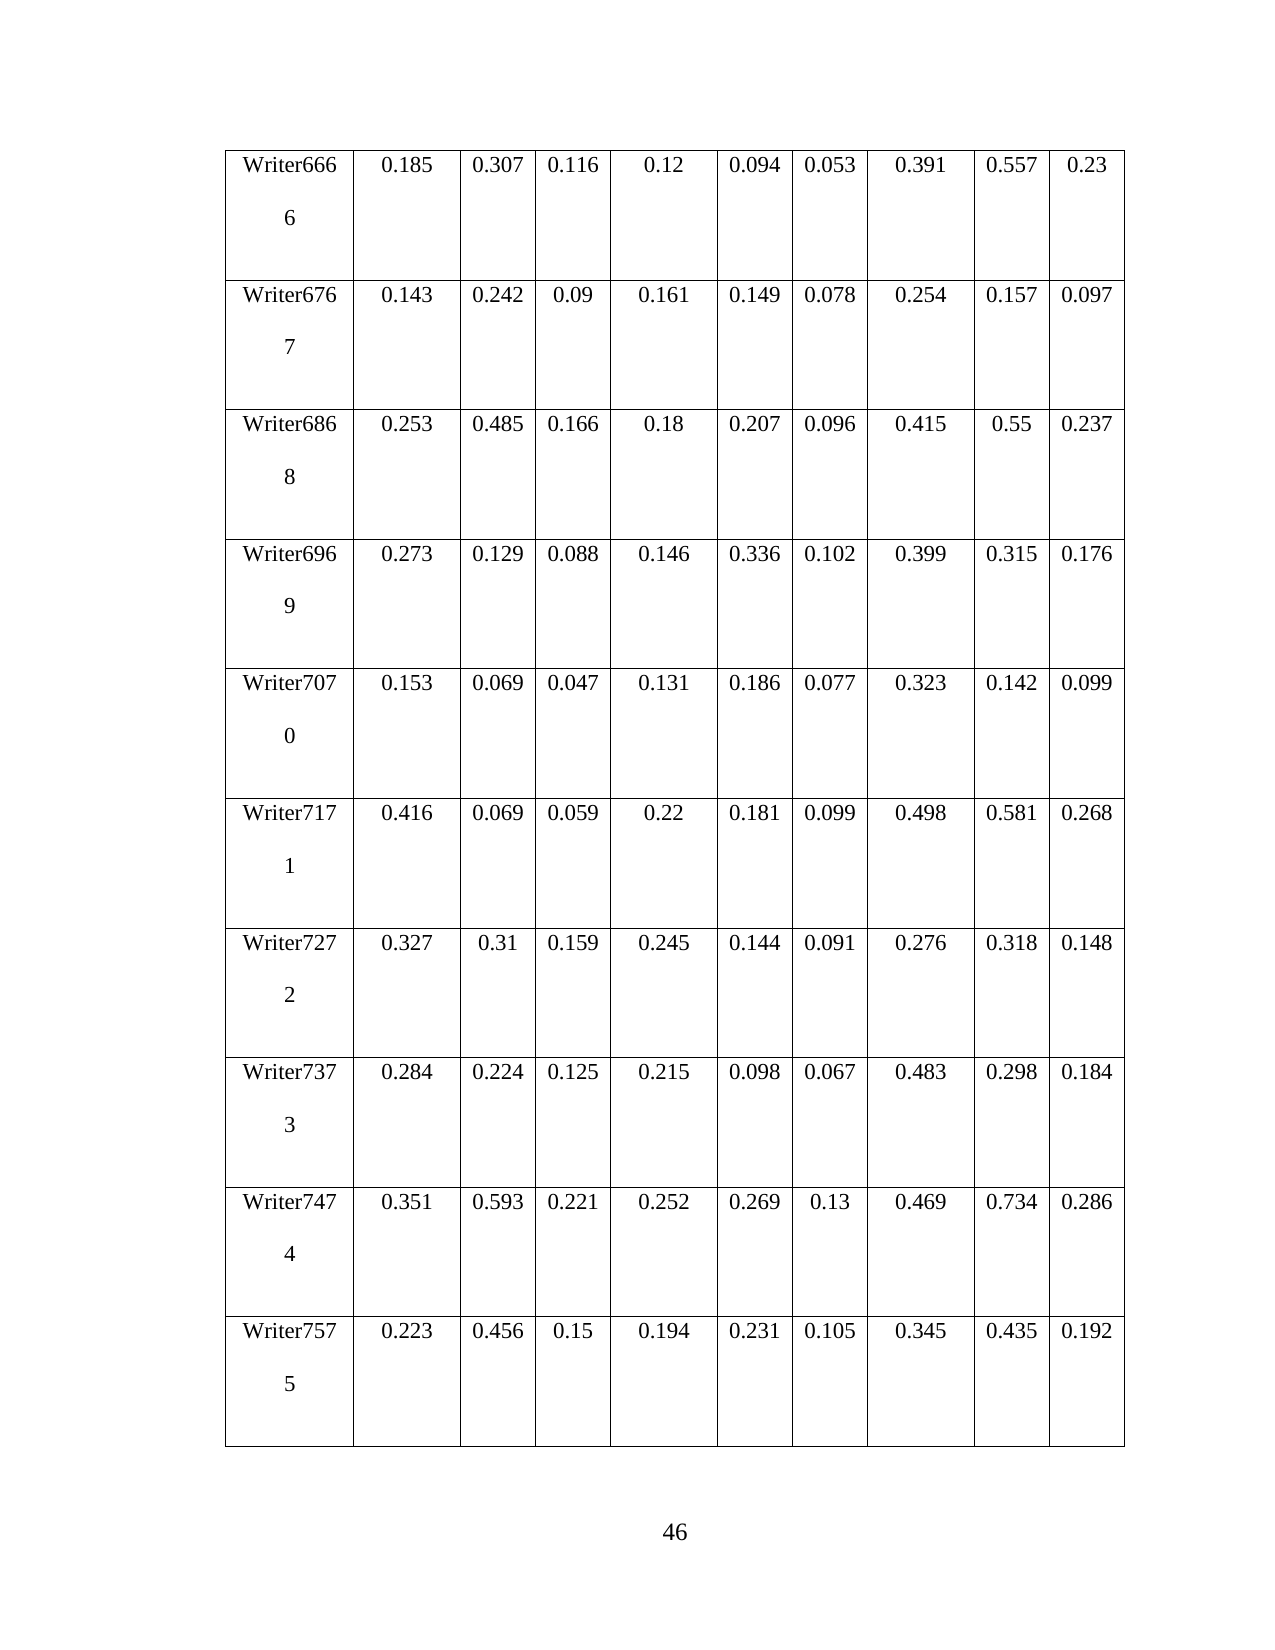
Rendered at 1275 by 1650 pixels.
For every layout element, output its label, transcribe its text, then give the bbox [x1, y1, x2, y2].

table_cell 0.242 [461, 281, 535, 409]
table_cell 0.146 [611, 540, 717, 668]
table_cell 0.269 [718, 1188, 792, 1316]
table_cell 0.12 [611, 151, 717, 279]
table_cell 0.159 [536, 929, 610, 1057]
table_cell 0.102 [793, 540, 867, 668]
table_cell 0.31 [461, 929, 535, 1057]
table_cell 0.207 [718, 410, 792, 539]
table_cell 0.059 [536, 799, 610, 927]
table_cell 0.221 [536, 1188, 610, 1316]
table_cell 0.144 [718, 929, 792, 1057]
table_cell Writer7171 [226, 799, 353, 927]
table_cell 0.345 [868, 1317, 974, 1446]
table_cell 0.148 [1050, 929, 1124, 1057]
table_cell 0.098 [718, 1058, 792, 1187]
table_cell 0.245 [611, 929, 717, 1057]
table_cell 0.557 [975, 151, 1049, 279]
table_cell 0.323 [868, 669, 974, 798]
table_cell 0.237 [1050, 410, 1124, 539]
table_cell 0.176 [1050, 540, 1124, 668]
table_cell 0.184 [1050, 1058, 1124, 1187]
table_cell 0.143 [354, 281, 460, 409]
table_cell 0.253 [354, 410, 460, 539]
table_cell 0.318 [975, 929, 1049, 1057]
table_cell 0.268 [1050, 799, 1124, 927]
table_cell 0.192 [1050, 1317, 1124, 1446]
table_cell 0.485 [461, 410, 535, 539]
table_cell 0.215 [611, 1058, 717, 1187]
table_cell 0.327 [354, 929, 460, 1057]
table_cell 0.286 [1050, 1188, 1124, 1316]
table_cell Writer7272 [226, 929, 353, 1057]
table_cell 0.223 [354, 1317, 460, 1446]
table_cell 0.186 [718, 669, 792, 798]
table_cell Writer7373 [226, 1058, 353, 1187]
table_cell 0.194 [611, 1317, 717, 1446]
table_cell 0.099 [793, 799, 867, 927]
table_cell 0.053 [793, 151, 867, 279]
table_cell 0.091 [793, 929, 867, 1057]
table_cell 0.078 [793, 281, 867, 409]
table_cell 0.069 [461, 669, 535, 798]
table_cell 0.734 [975, 1188, 1049, 1316]
table_cell 0.581 [975, 799, 1049, 927]
table_cell 0.593 [461, 1188, 535, 1316]
table_cell 0.096 [793, 410, 867, 539]
table_cell 0.157 [975, 281, 1049, 409]
table_cell 0.166 [536, 410, 610, 539]
table_cell 0.097 [1050, 281, 1124, 409]
table_cell 0.15 [536, 1317, 610, 1446]
table_cell 0.129 [461, 540, 535, 668]
table_cell 0.088 [536, 540, 610, 668]
table_cell Writer7474 [226, 1188, 353, 1316]
table_cell 0.298 [975, 1058, 1049, 1187]
table_cell 0.55 [975, 410, 1049, 539]
table_cell 0.276 [868, 929, 974, 1057]
table_cell Writer6868 [226, 410, 353, 539]
table_cell 0.185 [354, 151, 460, 279]
table_cell 0.094 [718, 151, 792, 279]
table_cell 0.153 [354, 669, 460, 798]
table_cell 0.116 [536, 151, 610, 279]
table_cell 0.483 [868, 1058, 974, 1187]
table_cell 0.105 [793, 1317, 867, 1446]
table_cell 0.254 [868, 281, 974, 409]
table_cell 0.142 [975, 669, 1049, 798]
table_cell 0.224 [461, 1058, 535, 1187]
table_cell 0.18 [611, 410, 717, 539]
table_cell 0.498 [868, 799, 974, 927]
table_cell Writer7575 [226, 1317, 353, 1446]
table_cell Writer6767 [226, 281, 353, 409]
table_cell 0.181 [718, 799, 792, 927]
table_cell 0.069 [461, 799, 535, 927]
table_cell 0.099 [1050, 669, 1124, 798]
table_cell 0.231 [718, 1317, 792, 1446]
table_cell 0.149 [718, 281, 792, 409]
table_cell 0.273 [354, 540, 460, 668]
table_cell 0.351 [354, 1188, 460, 1316]
table_cell 0.435 [975, 1317, 1049, 1446]
table_cell 0.415 [868, 410, 974, 539]
table_cell 0.315 [975, 540, 1049, 668]
table_cell 0.336 [718, 540, 792, 668]
table_cell Writer6666 [226, 151, 353, 279]
table_cell 0.13 [793, 1188, 867, 1316]
table_cell 0.391 [868, 151, 974, 279]
table_cell 0.077 [793, 669, 867, 798]
table_cell 0.067 [793, 1058, 867, 1187]
table_cell Writer6969 [226, 540, 353, 668]
table_cell 0.469 [868, 1188, 974, 1316]
table_cell 0.307 [461, 151, 535, 279]
table_cell 0.09 [536, 281, 610, 409]
table_cell 0.22 [611, 799, 717, 927]
table_cell 0.047 [536, 669, 610, 798]
table_cell 0.456 [461, 1317, 535, 1446]
table_cell 0.416 [354, 799, 460, 927]
table_cell 0.125 [536, 1058, 610, 1187]
table_cell 0.131 [611, 669, 717, 798]
table_cell 0.23 [1050, 151, 1124, 279]
table_cell 0.161 [611, 281, 717, 409]
table_cell 0.284 [354, 1058, 460, 1187]
table_cell Writer7070 [226, 669, 353, 798]
table_cell 0.252 [611, 1188, 717, 1316]
table_cell 0.399 [868, 540, 974, 668]
